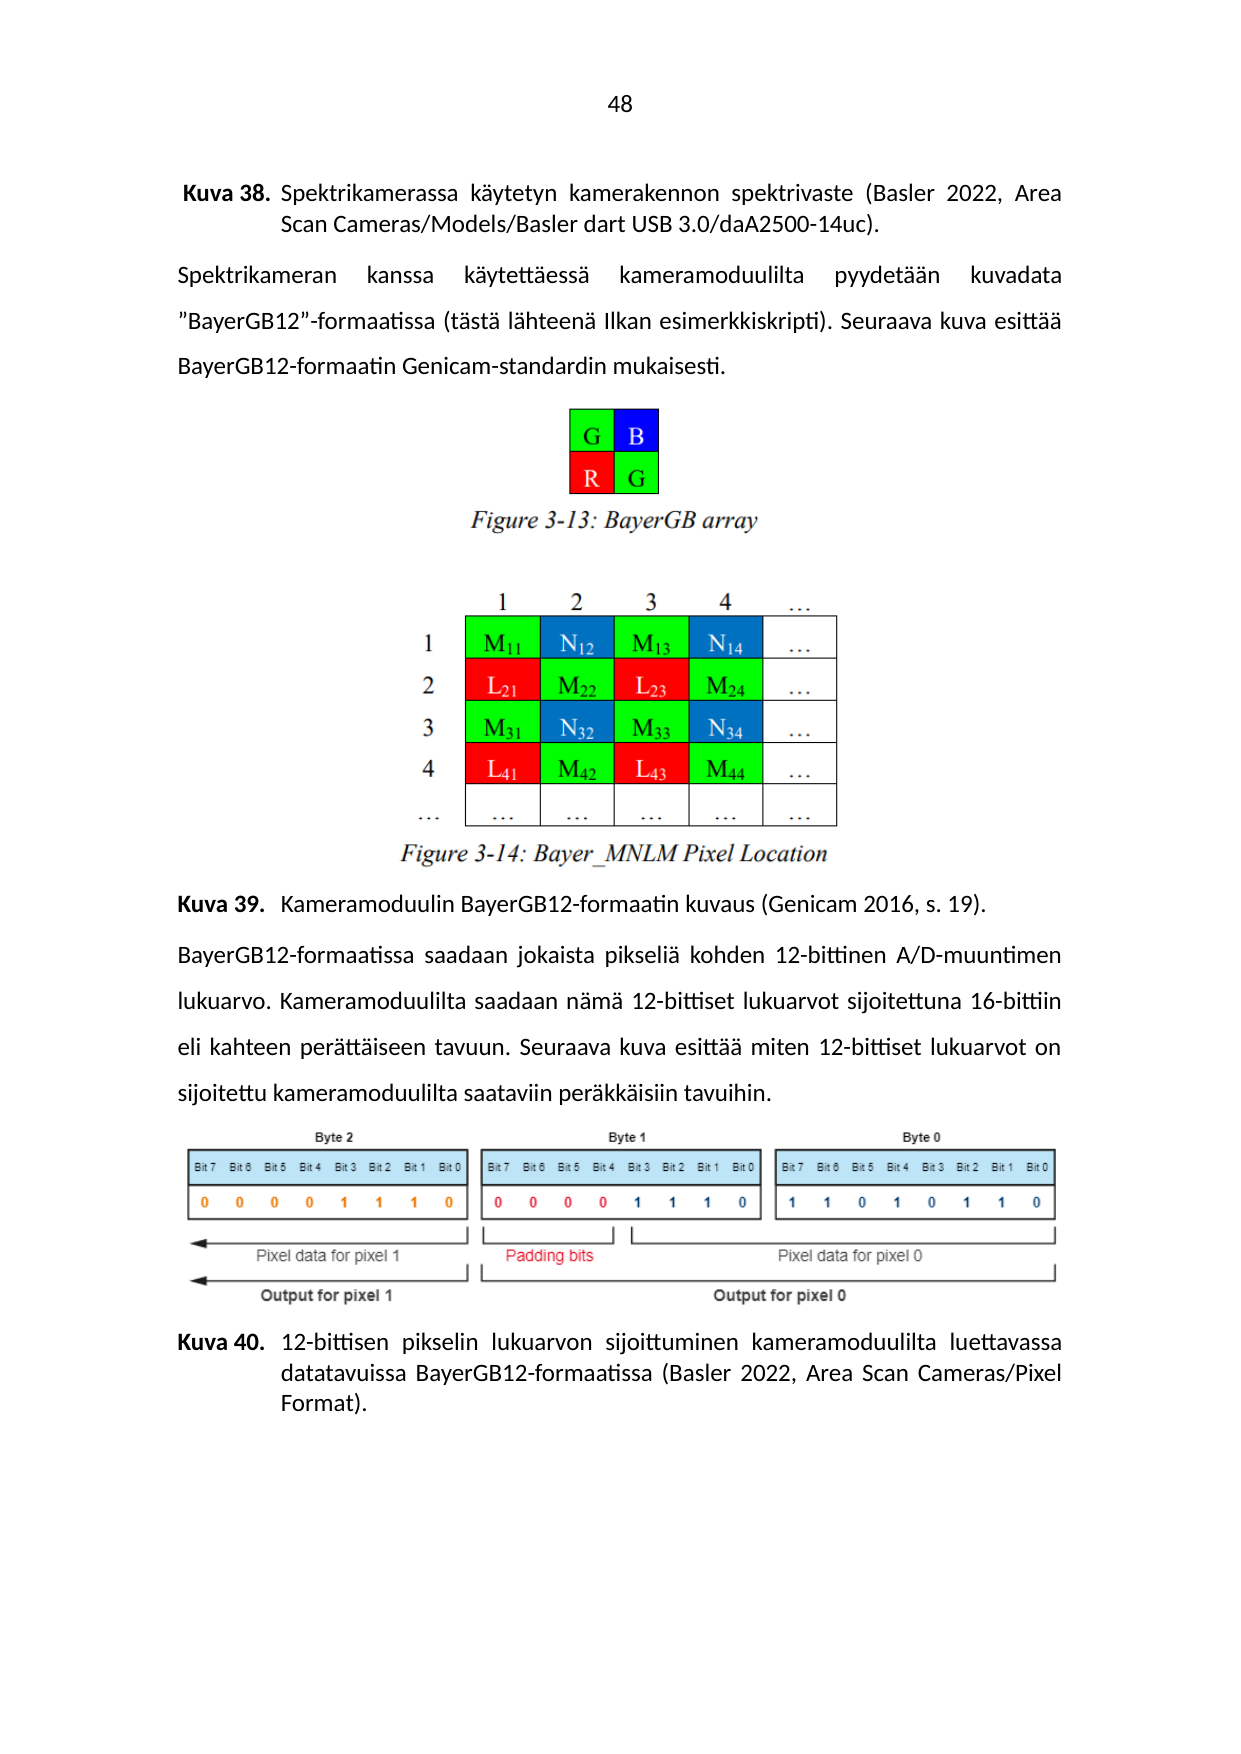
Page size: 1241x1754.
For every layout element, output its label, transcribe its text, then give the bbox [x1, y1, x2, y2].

text Kuva 40. 12-bittisen pikselin lukuarvon sijoittuminen kameramoduulilta luettavassa datatavuissa BayerGB12-formaatissa (Basler 2022, Area Scan Cameras/Pixel Format). [177, 1326, 1063, 1418]
picture [388, 396, 852, 876]
text BayerGB12-formaatissa saadaan jokaista pikseliä kohden 12-bittinen A/D-muuntimen lukuarvo. Kameramoduulilta saadaan nämä 12-bittiset lukuarvot sijoitettuna 16-bittiin eli kahteen perättäiseen tavuun. Seuraava kuva esittää miten 12-bittiset lukuarvot on sijoitettu kameramoduulilta saataviin peräkkäisiin tavuihin. [177, 939, 1063, 1107]
picture [177, 1122, 1063, 1314]
text Kuva 39. Kameramoduulin BayerGB12-formaatin kuvaus (Genicam 2016, s. 19). [177, 888, 1063, 919]
text Kuva 38. Spektrikamerassa käytetyn kamerakennon spektrivaste (Basler 2022, Area Scan Cameras/Models/Basler dart USB 3.0/daA2500-14uc). [177, 177, 1063, 238]
text Spektrikameran kanssa käytettäessä kameramoduulilta pyydetään kuvadata ”BayerGB12”-formaatissa (tästä lähteenä Ilkan esimerkkiskripti). Seuraava kuva esittää BayerGB12-formaatin Genicam-standardin mukaisesti. [177, 259, 1063, 381]
